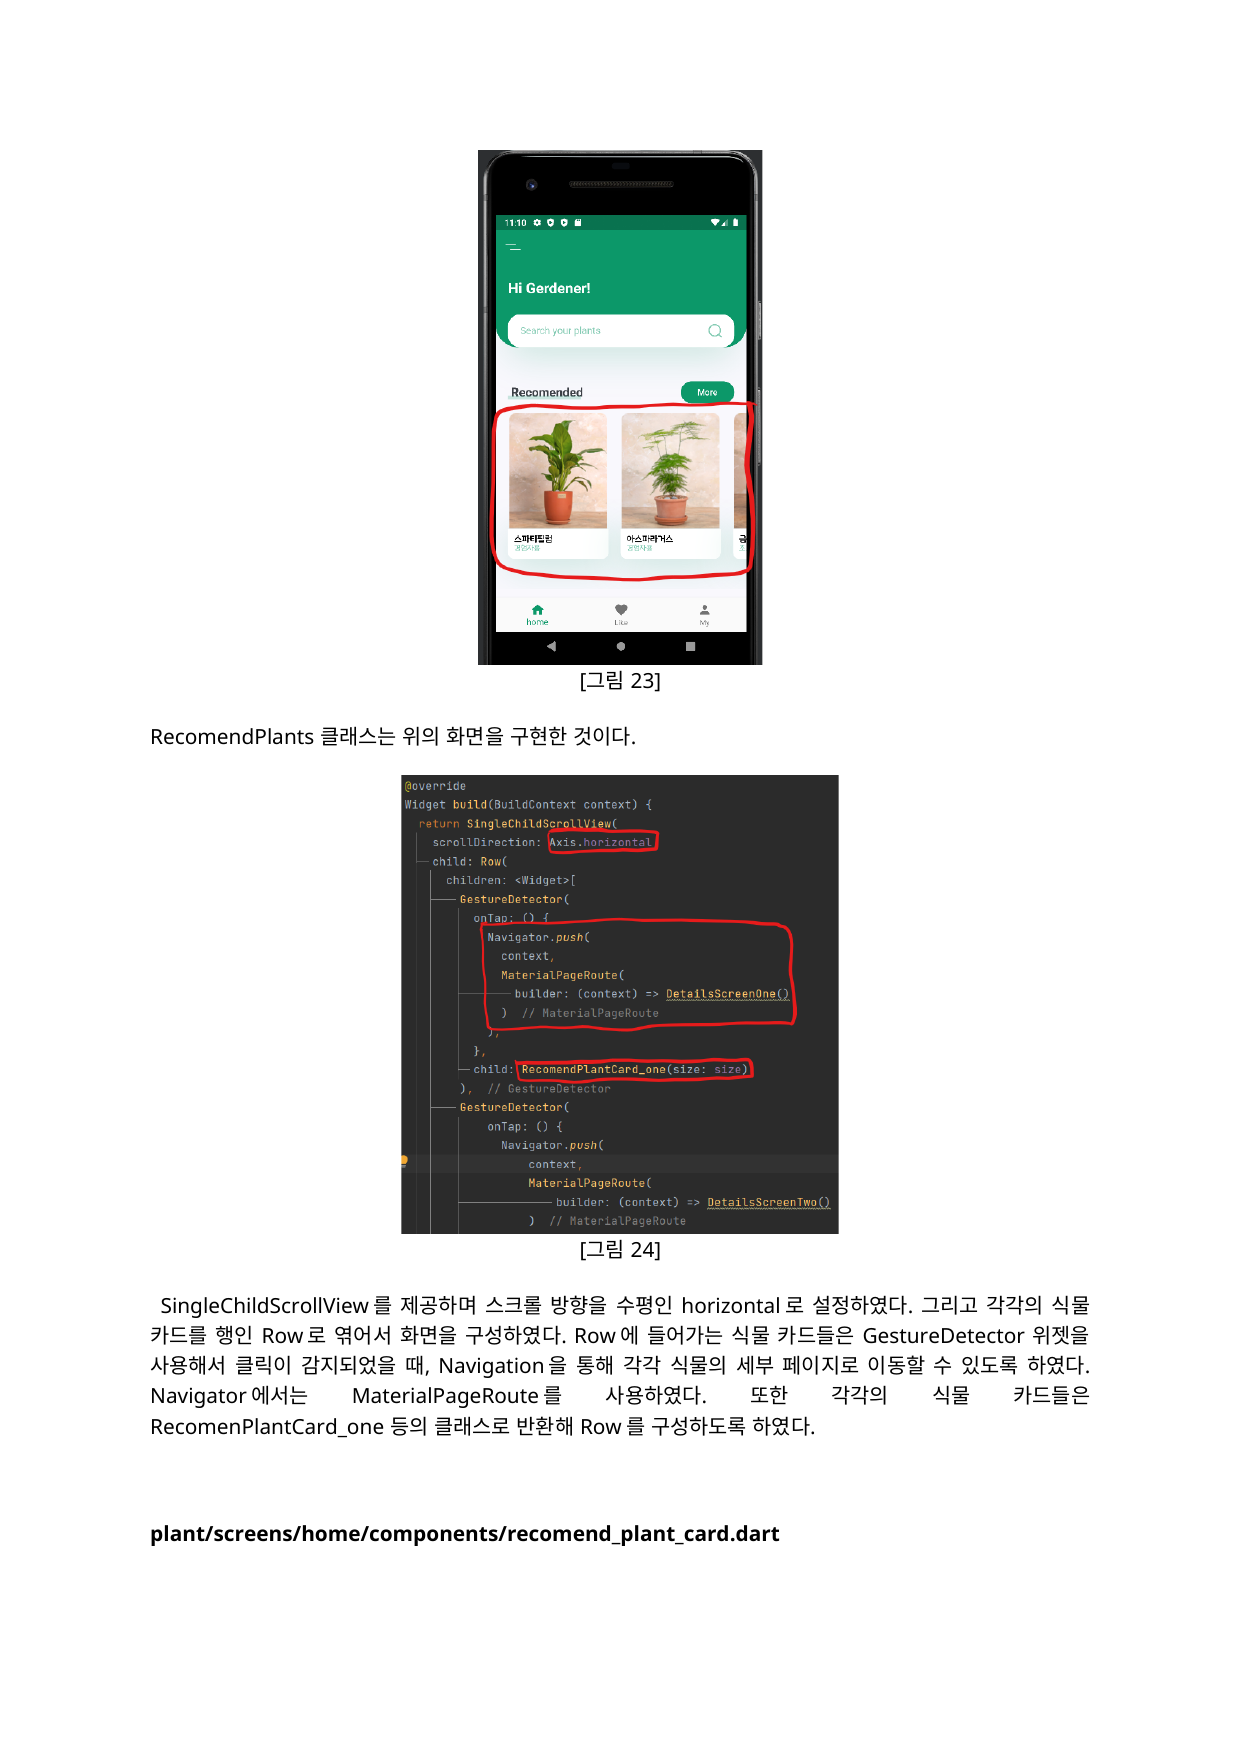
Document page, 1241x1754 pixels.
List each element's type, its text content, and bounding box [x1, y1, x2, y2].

picture [401, 775, 839, 1234]
text RecomendPlants 클래스는 위의 화면을 구현한 것이다. [150, 720, 1090, 750]
picture [478, 150, 763, 665]
text plant/screens/home/components/recomend_plant_card.dart [150, 1519, 1090, 1547]
text SingleChildScrollView를 제공하며 스크롤 방향을 수평인 horizontal로 설정하였다. 그리고 각각의 식물 카드를 행인 Row로 엮어서 화면을 구성하였다. Row에 들어가는 식물 카드들은 GestureDetector 위젯을 사용해서 클릭이 감지되었을 때, Navigation을 통해 각각 식물의 세부 페이지로 이동할 수 있도록 하였다. Navigator에서는 MaterialPageRoute를 사용하였다. 또한 각각의 식물 카드들은 RecomenPlantCard_one 등의 클래스로 반환해 Row를 구성하도록 하였다. [150, 1289, 1090, 1440]
